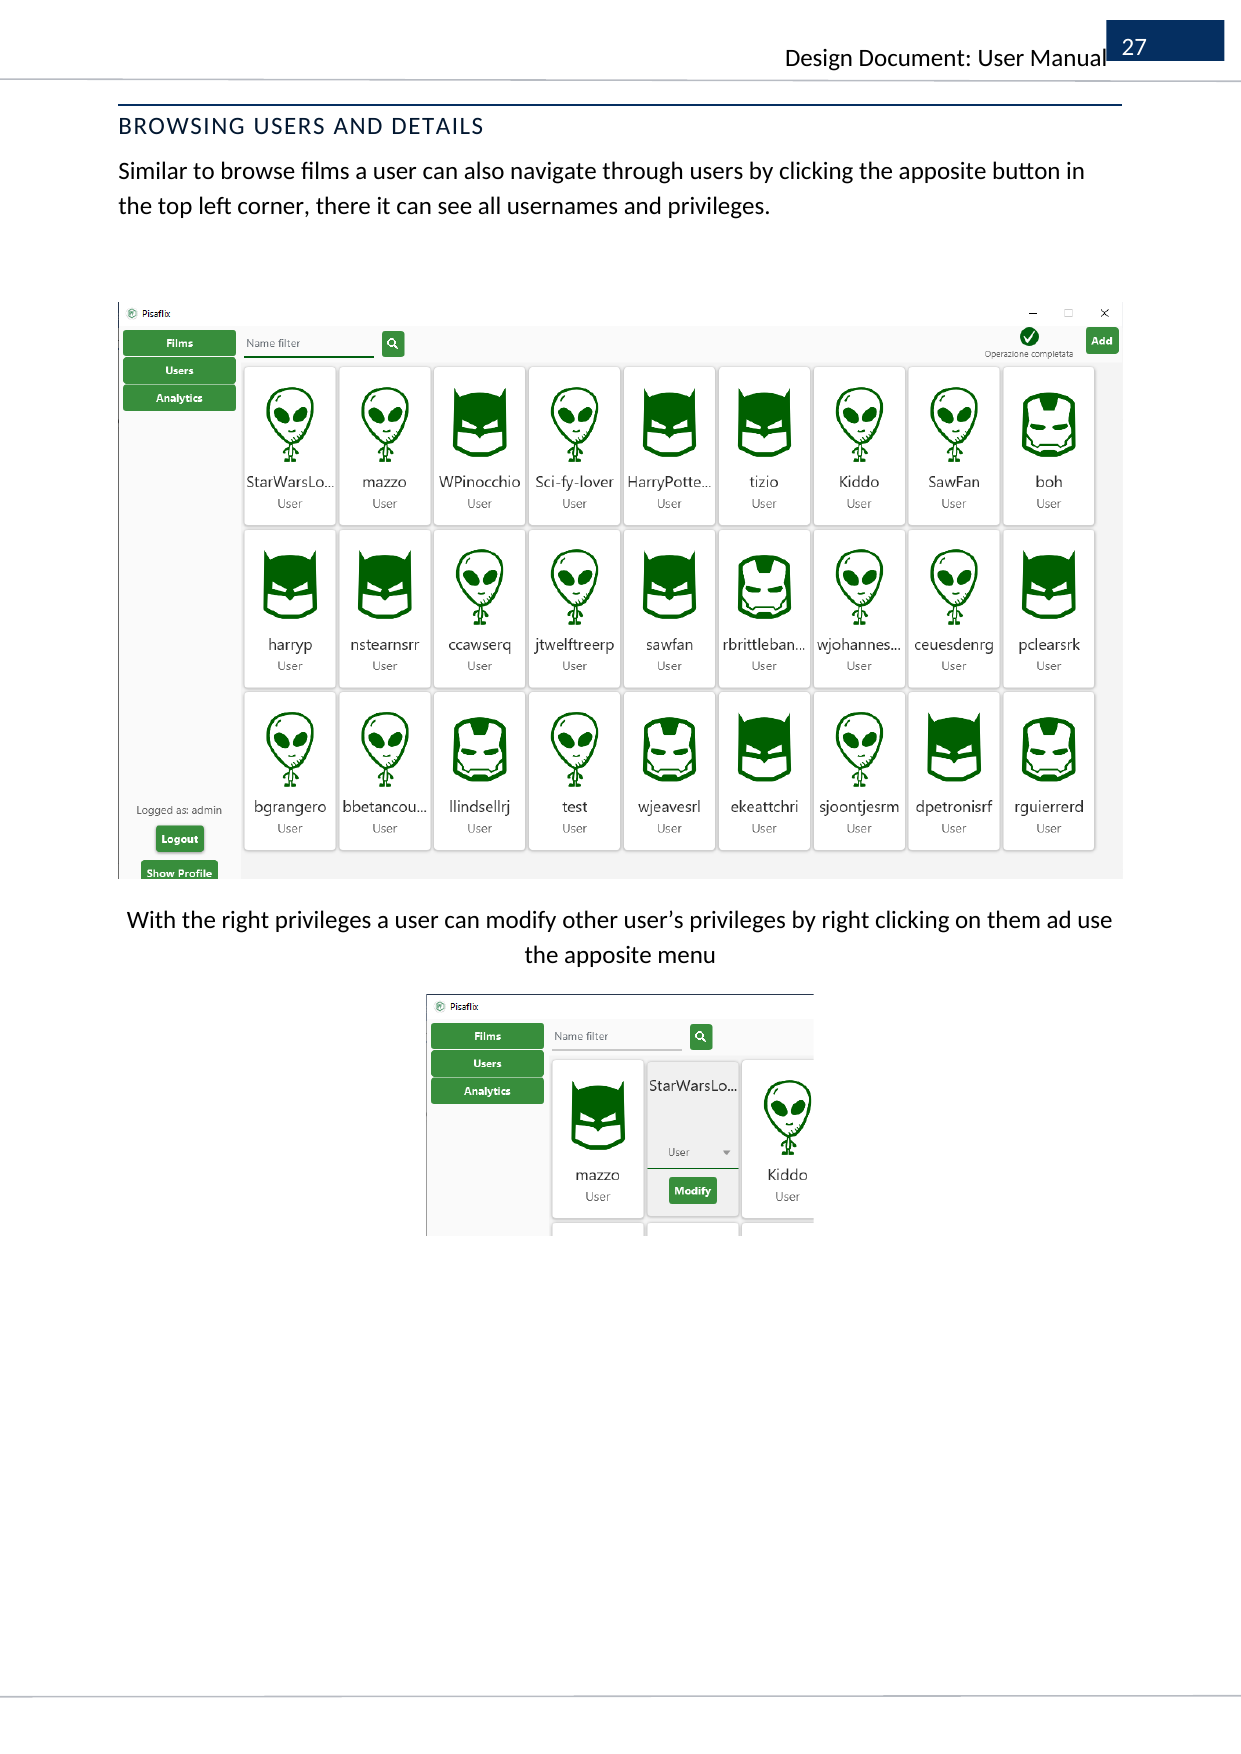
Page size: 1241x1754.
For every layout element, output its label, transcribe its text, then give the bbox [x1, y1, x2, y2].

subtitle BROWSING USERS and details [118, 106, 1122, 141]
text Similar to browse films a user can also navigate through users by clicking the apposite button in the top left corner, there it can see all usernames and privileges. [118, 155, 1122, 221]
picture [118, 302, 1123, 879]
picture [426, 994, 814, 1236]
text With the right privileges a user can modify other user’s privileges by right clicking on them ad use the apposite menu [118, 904, 1122, 969]
